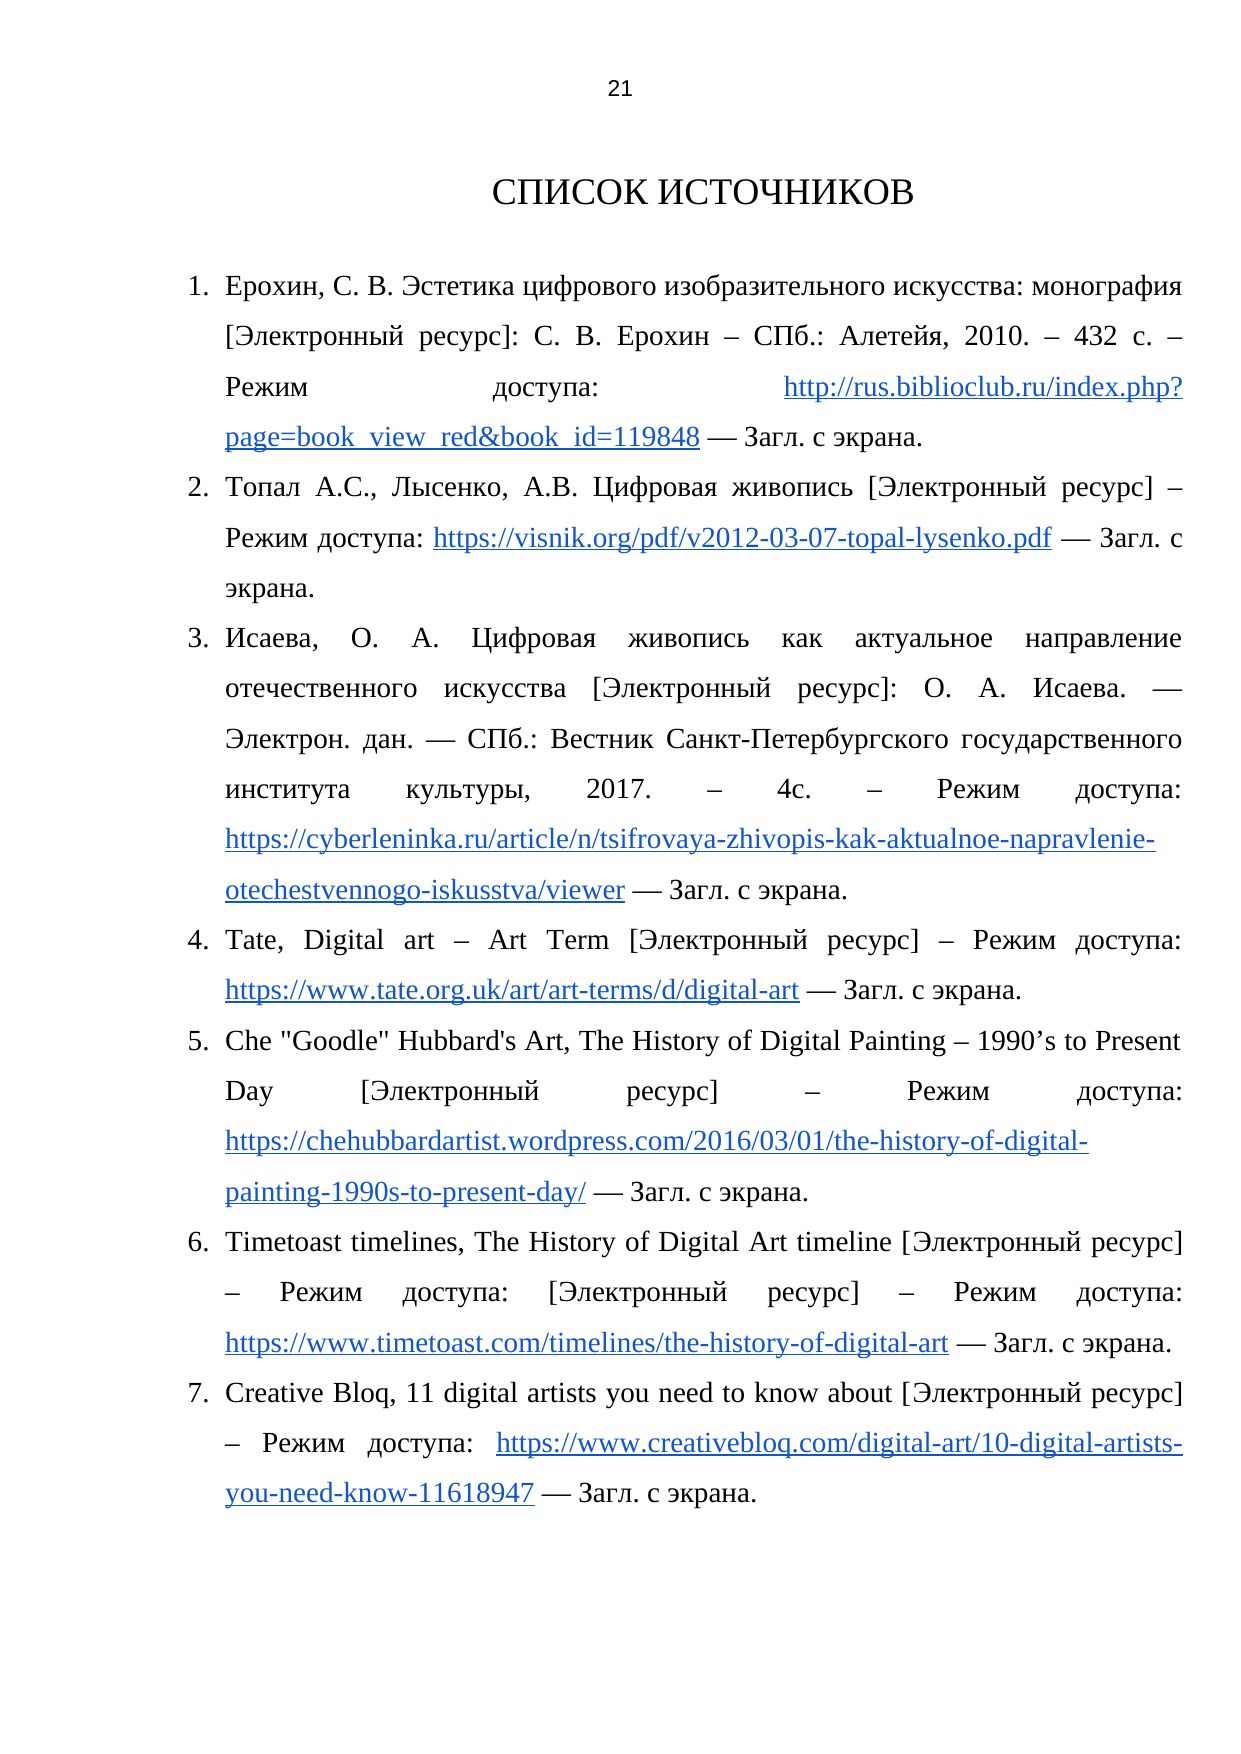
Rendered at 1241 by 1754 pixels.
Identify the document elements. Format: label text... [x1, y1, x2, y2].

list Ерохин, С. В. Эстетика цифрового изобразительного искусства: монография [Электронный ресурс]: С. В. Ерохин – СПб.: Алетейя, 2010. – 432 с. – Режим доступа: http://rus.biblioclub.ru/index.php?page=book_view_red&book_id=119848 — Загл. с экрана. [187, 268, 1183, 453]
subtitle СПИСОК ИСТОЧНИКОВ [150, 169, 1183, 212]
list Tate, Digital art – Art Term [Электронный ресурс] – Режим доступа: https://www.tate.org.uk/art/art-terms/d/digital-art — Загл. с экрана. [187, 922, 1183, 1006]
list Timetoast timelines, The History of Digital Art timeline [Электронный ресурс] – Режим доступа: [Электронный ресурс] – Режим доступа: https://www.timetoast.com/timelines/the-history-of-digital-art — Загл. с экрана. [187, 1224, 1183, 1358]
list Исаева, О. А. Цифровая живопись как актуальное направление отечественного искусства [Электронный ресурс]: О. А. Исаева. — Электрон. дан. — СПб.: Вестник Санкт-Петербургского государственного института культуры, 2017. – 4с. – Режим доступа: https://cyberleninka.ru/article/n/tsifrovaya-zhivopis-kak-aktualnoe-napravlenie-otechestvennogo-iskusstva/viewer — Загл. с экрана. [187, 620, 1183, 905]
list Creative Bloq, 11 digital artists you need to know about [Электронный ресурс] – Режим доступа: https://www.creativebloq.com/digital-art/10-digital-artists-you-need-know-11618947 — Загл. с экрана. [187, 1375, 1183, 1509]
list Топал А.С., Лысенко, А.В. Цифровая живопись [Электронный ресурс] – Режим доступа: https://visnik.org/pdf/v2012-03-07-topal-lysenko.pdf — Загл. с экрана. [187, 469, 1183, 603]
list Che "Goodle" Hubbard's Art, The History of Digital Painting – 1990’s to Present Day [Электронный ресурс] – Режим доступа: https://chehubbardartist.wordpress.com/2016/03/01/the-history-of-digital-painting-1990s-to-present-day/ — Загл. с экрана. [187, 1023, 1183, 1207]
